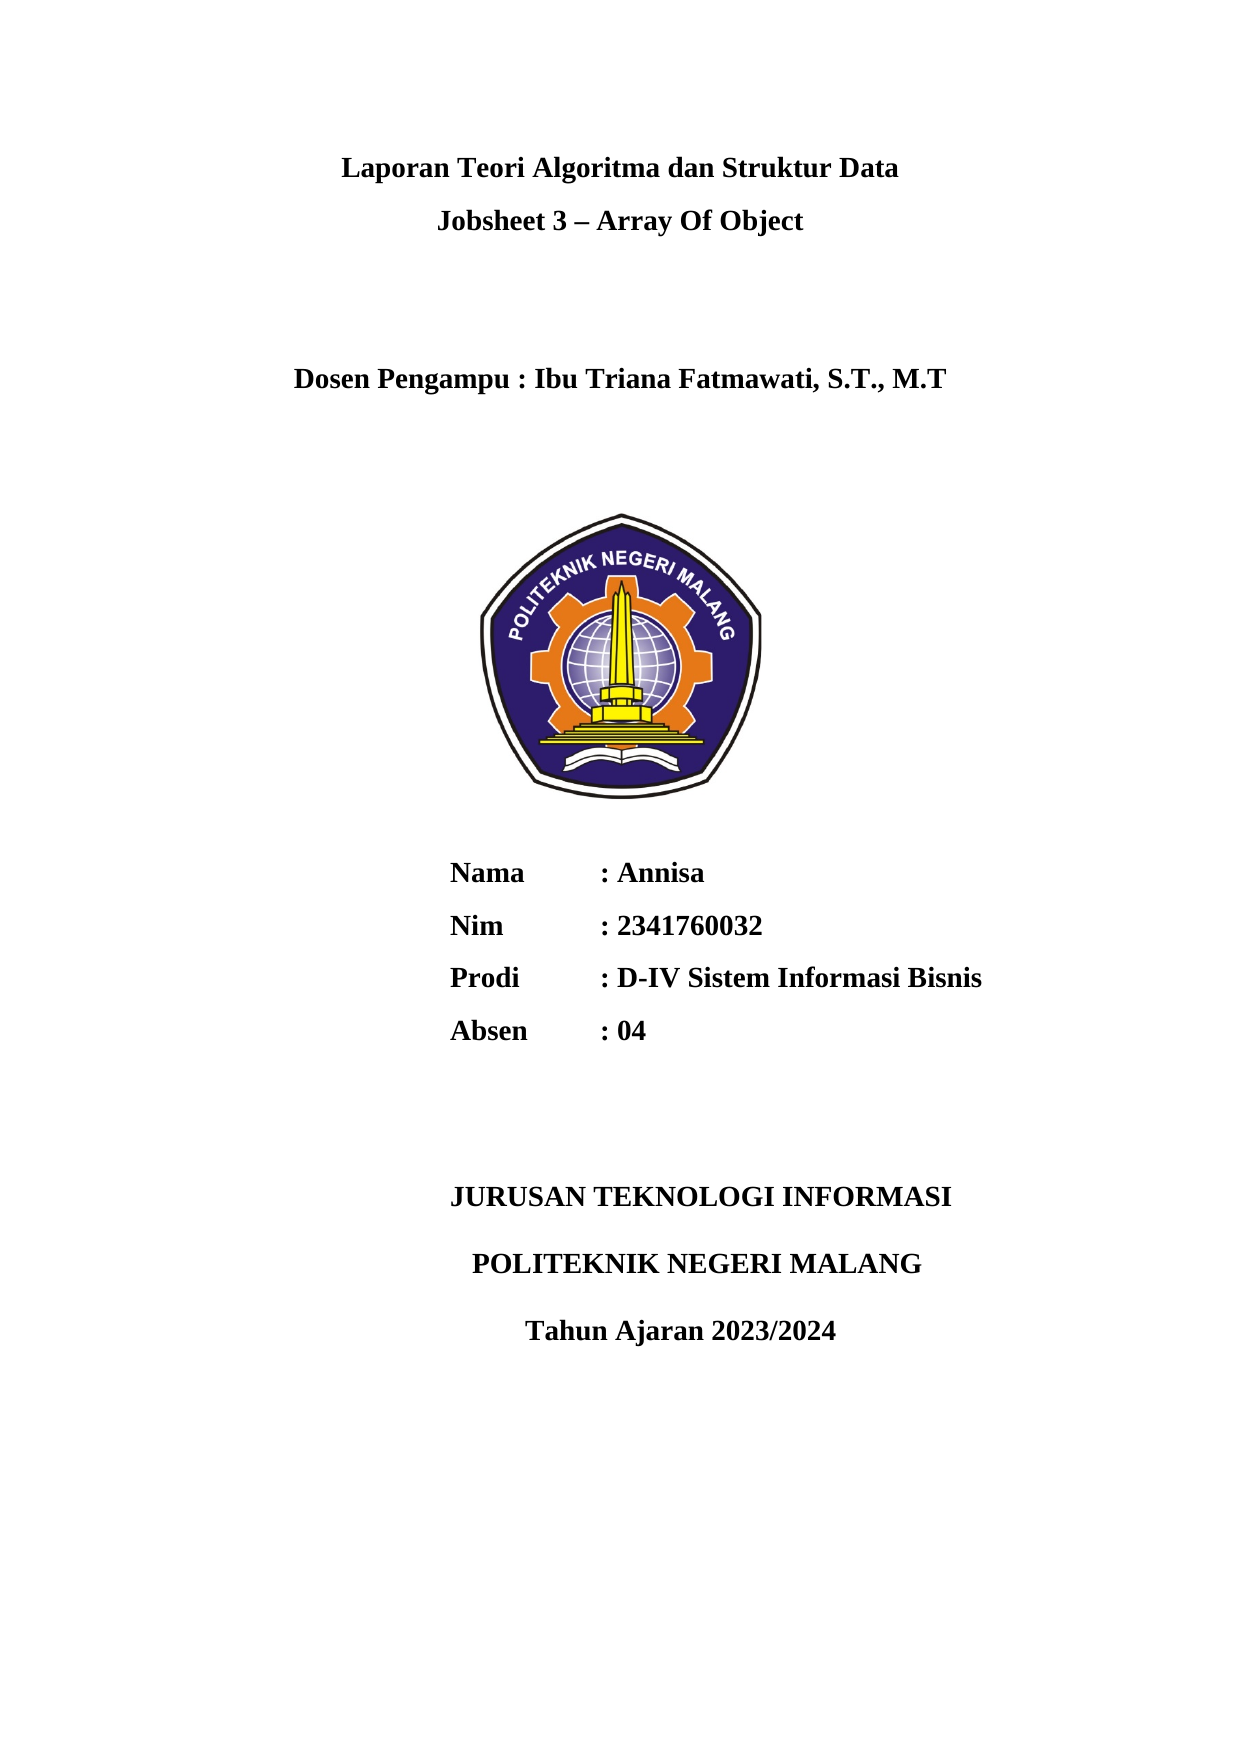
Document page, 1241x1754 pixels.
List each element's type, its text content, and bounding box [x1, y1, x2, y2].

text Laporan Teori Algoritma dan Struktur Data [150, 150, 1090, 183]
text POLITEKNIK NEGERI MALANG [450, 1246, 1090, 1279]
text Nama : Annisa [375, 855, 1090, 888]
text Tahun Ajaran 2023/2024 [450, 1313, 1090, 1346]
text Jobsheet 3 – Array Of Object [150, 203, 1090, 236]
text Nim : 2341760032 [375, 908, 1090, 941]
text Dosen Pengampu : Ibu Triana Fatmawati, S.T., M.T [150, 361, 1090, 395]
text JURUSAN TEKNOLOGI INFORMASI [375, 1179, 1090, 1212]
text Absen : 04 [375, 1013, 1090, 1047]
text Prodi : D-IV Sistem Informasi Bisnis [375, 961, 1090, 994]
picture [477, 488, 764, 817]
